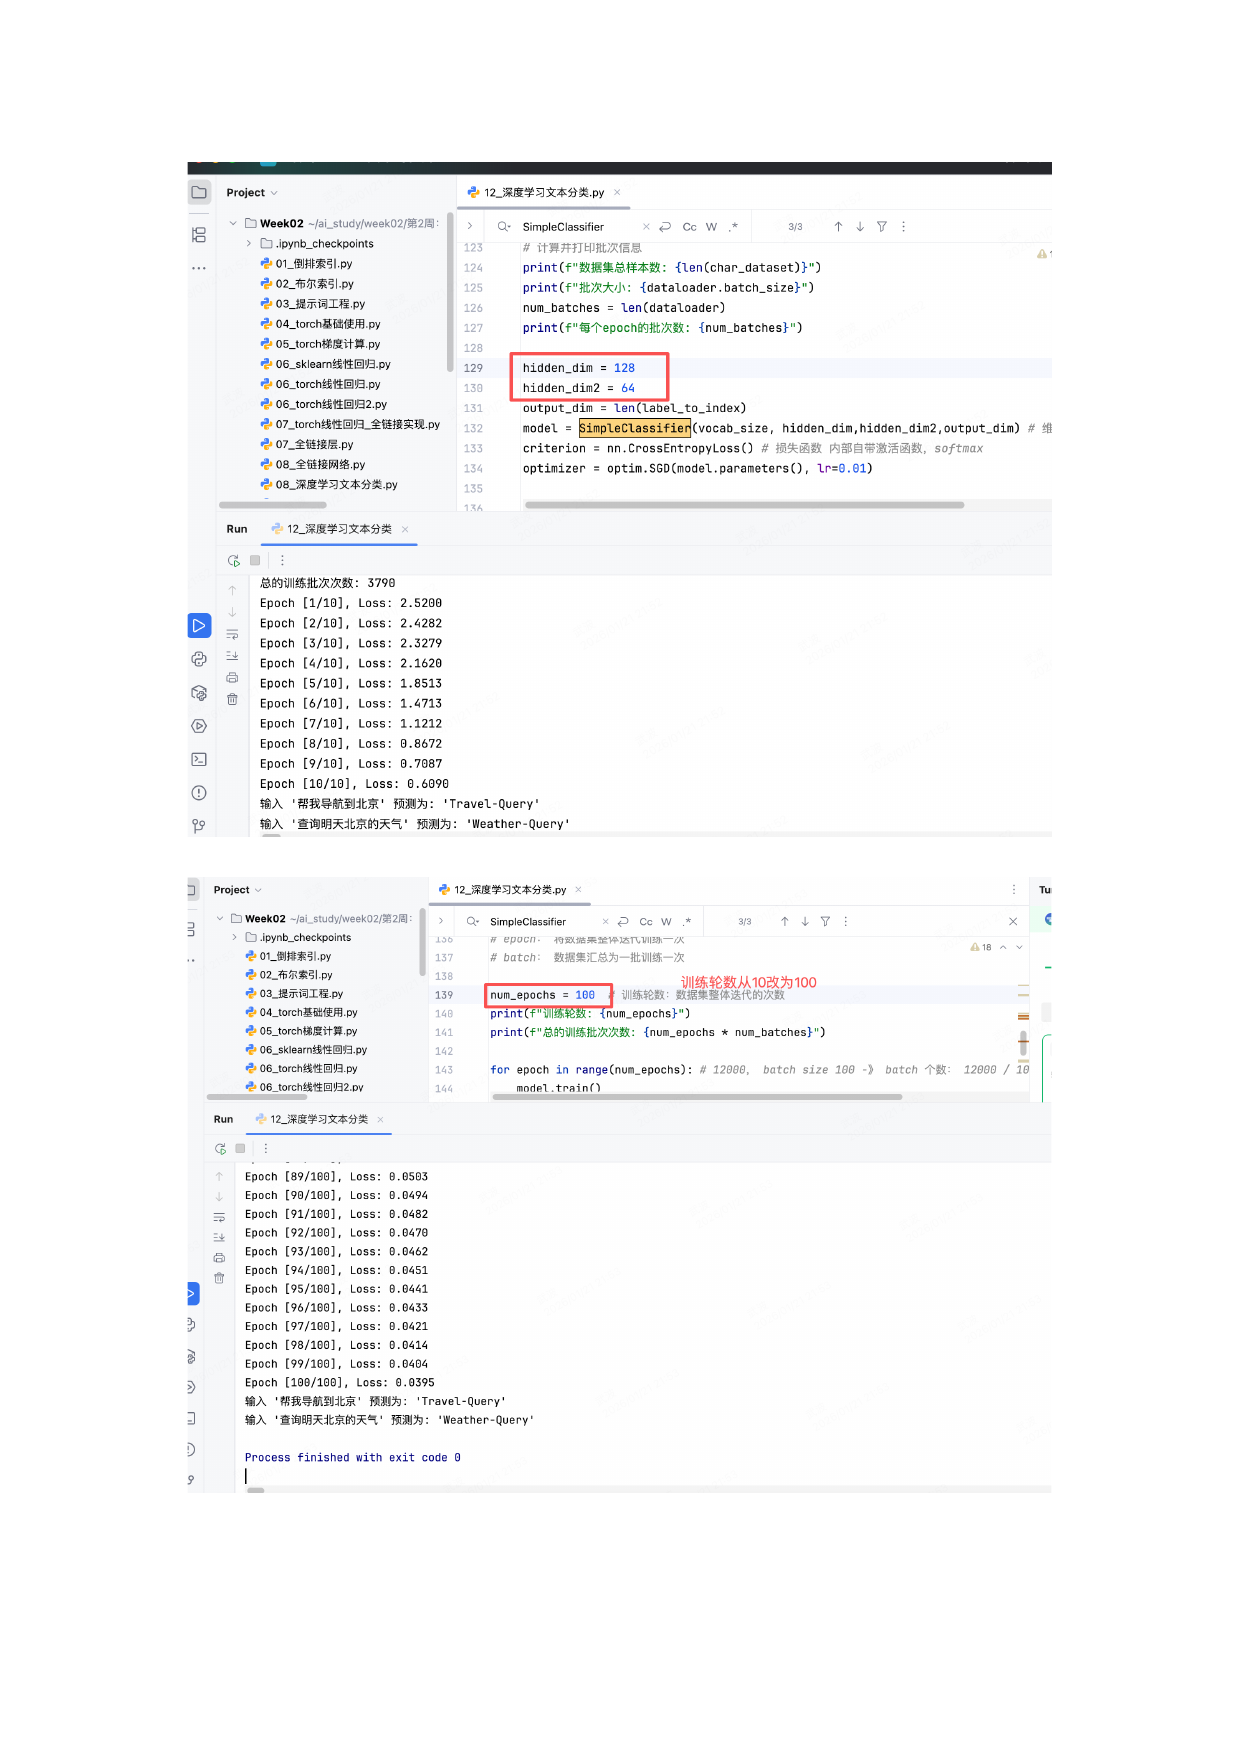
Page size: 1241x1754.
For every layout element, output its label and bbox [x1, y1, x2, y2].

picture [187, 877, 1052, 1493]
picture [187, 162, 1052, 837]
